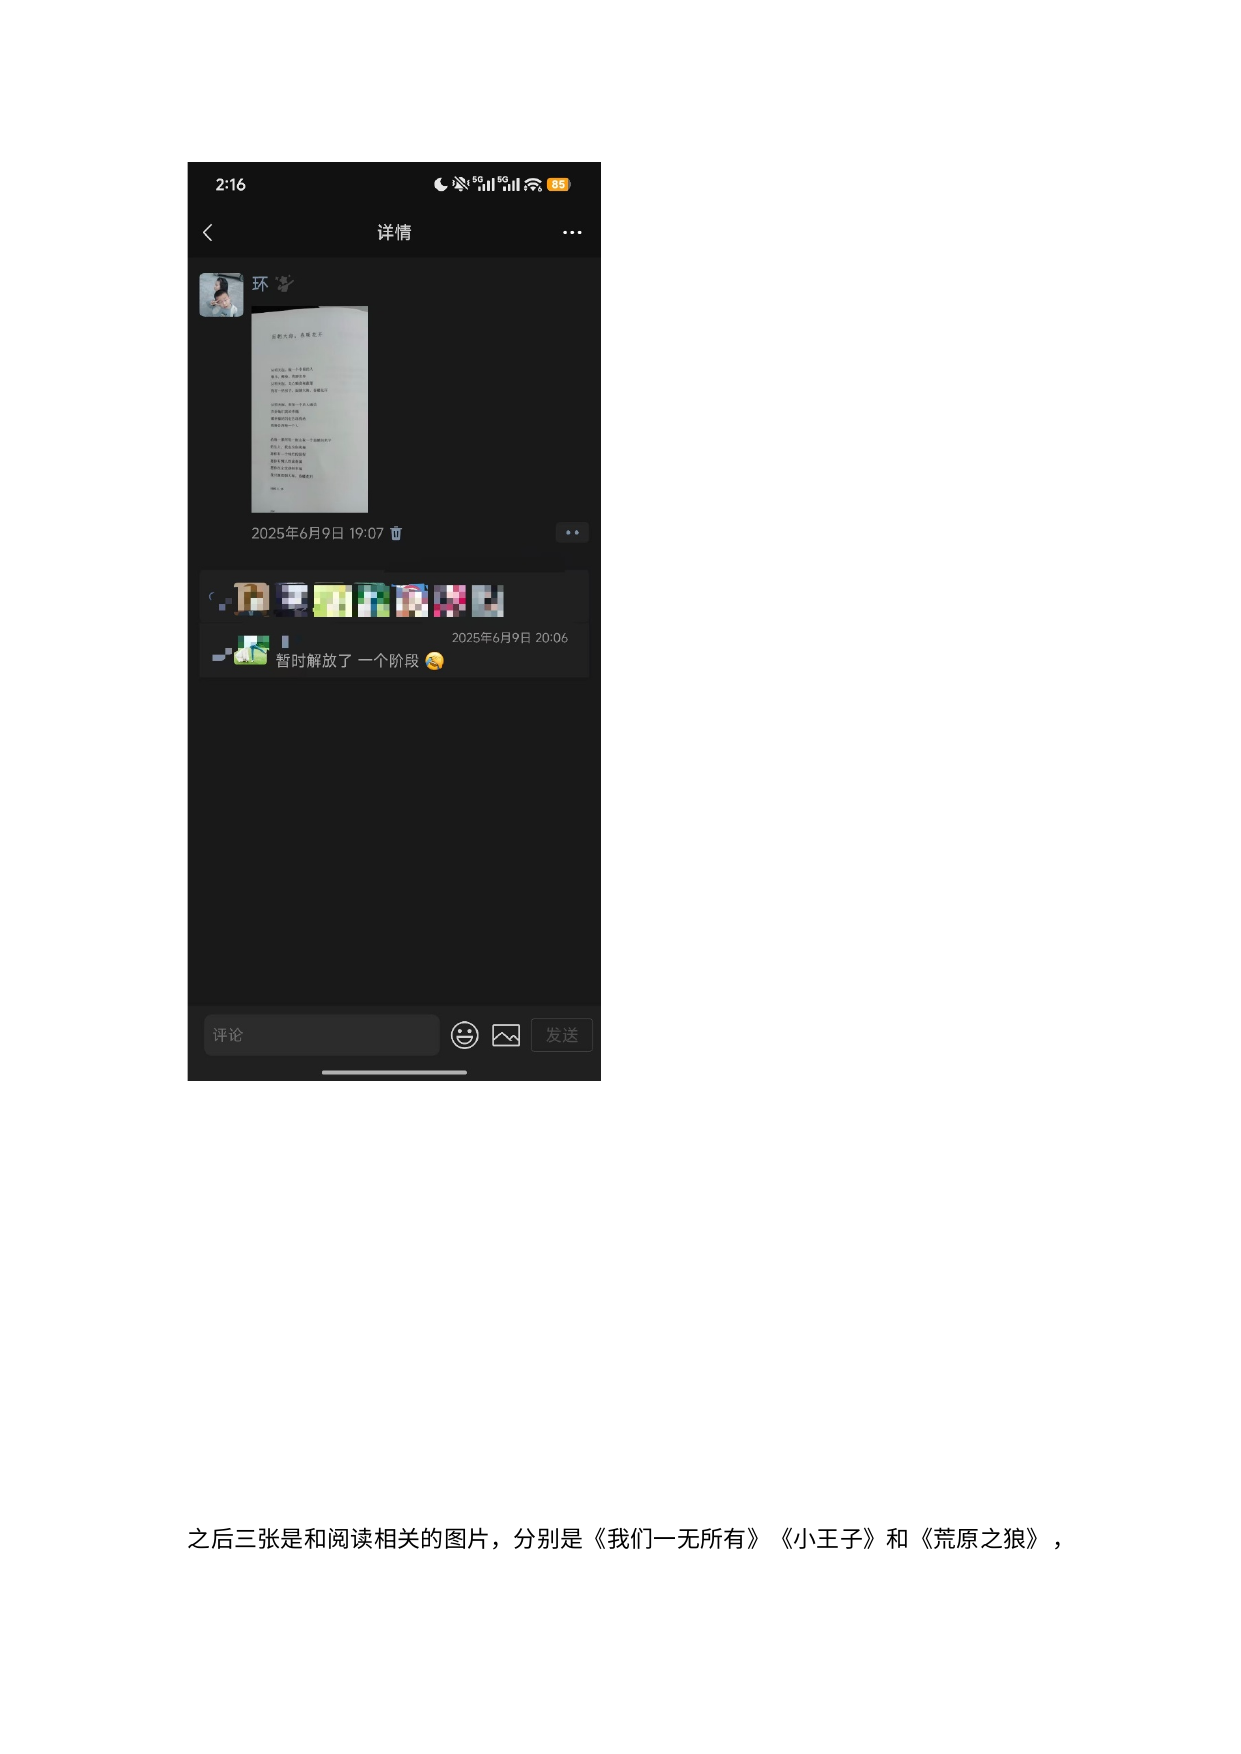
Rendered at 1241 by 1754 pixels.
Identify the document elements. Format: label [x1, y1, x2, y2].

picture [187, 162, 601, 1081]
text [187, 1505, 1053, 1570]
